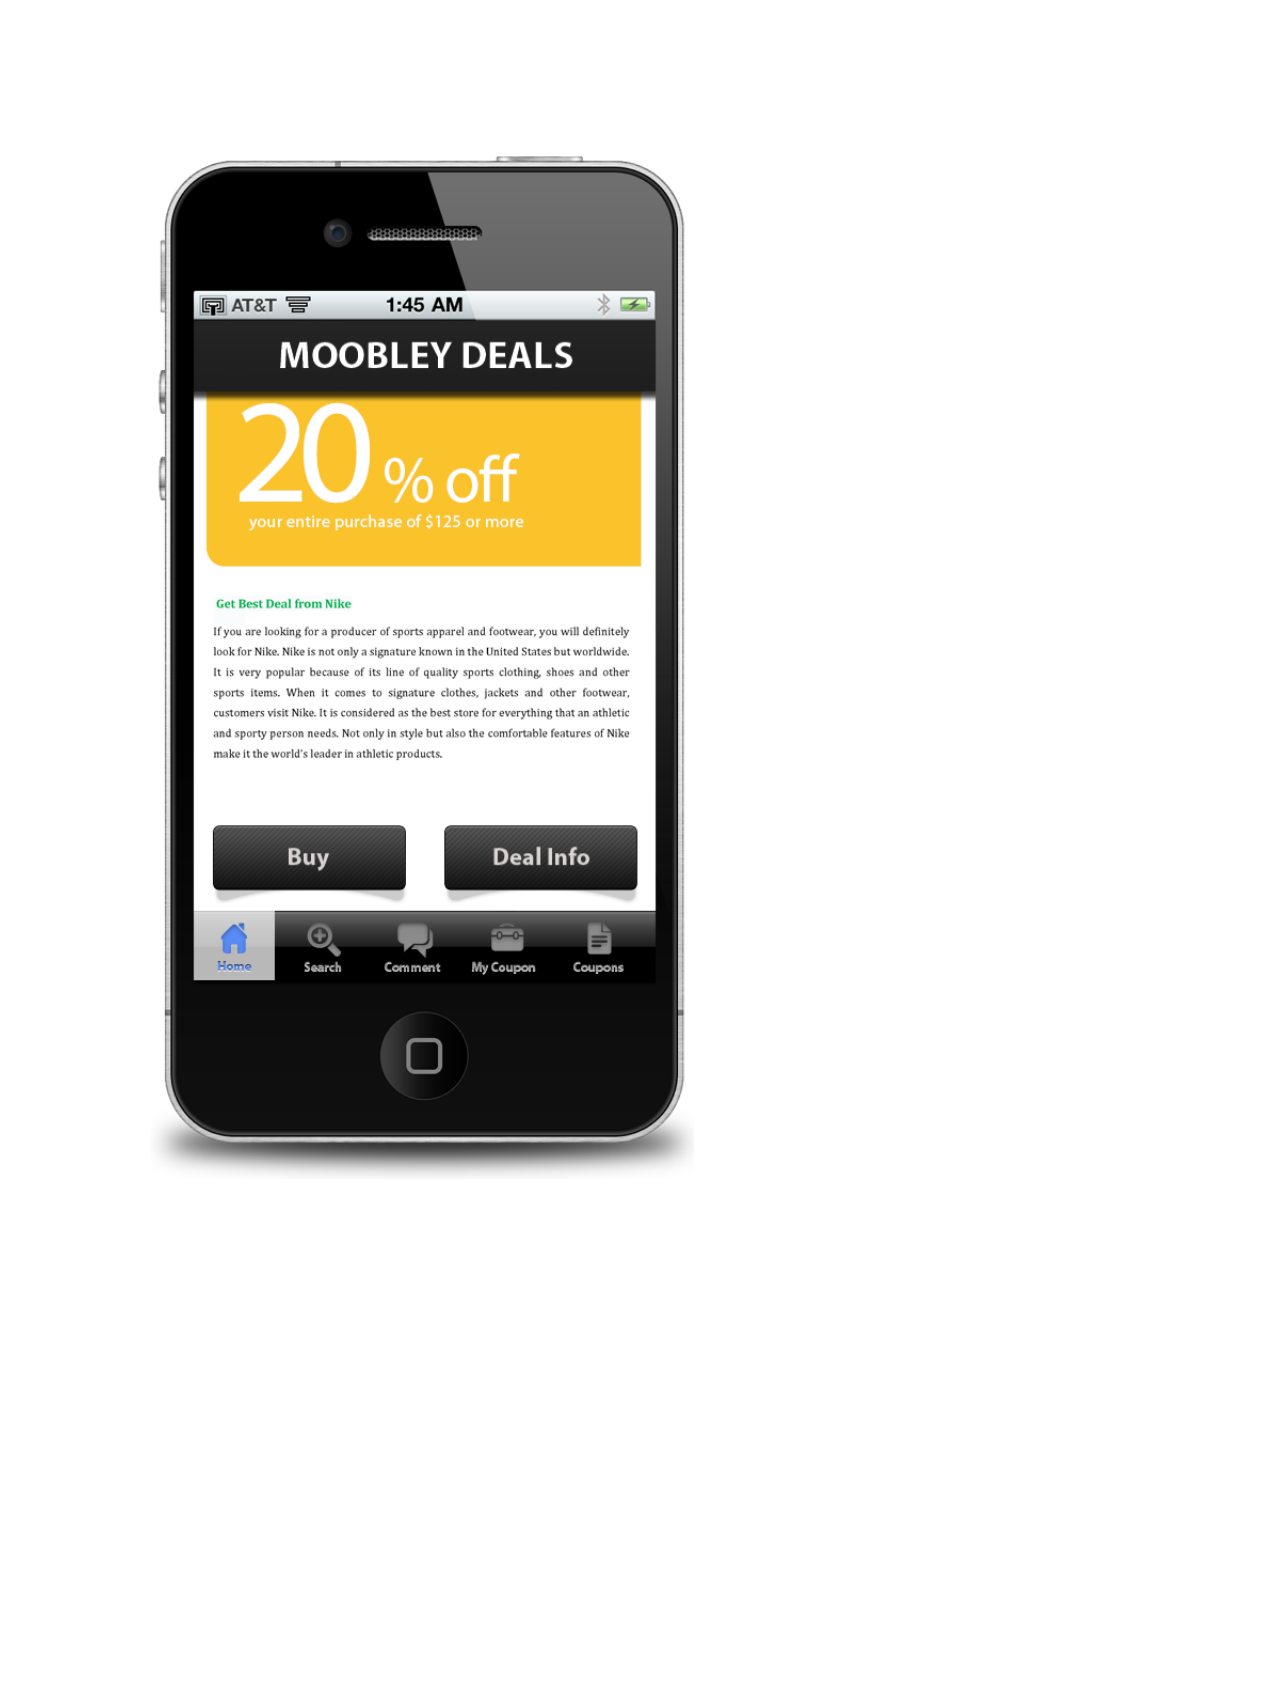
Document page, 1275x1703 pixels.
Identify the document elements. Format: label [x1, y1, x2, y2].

picture [150, 150, 694, 1179]
